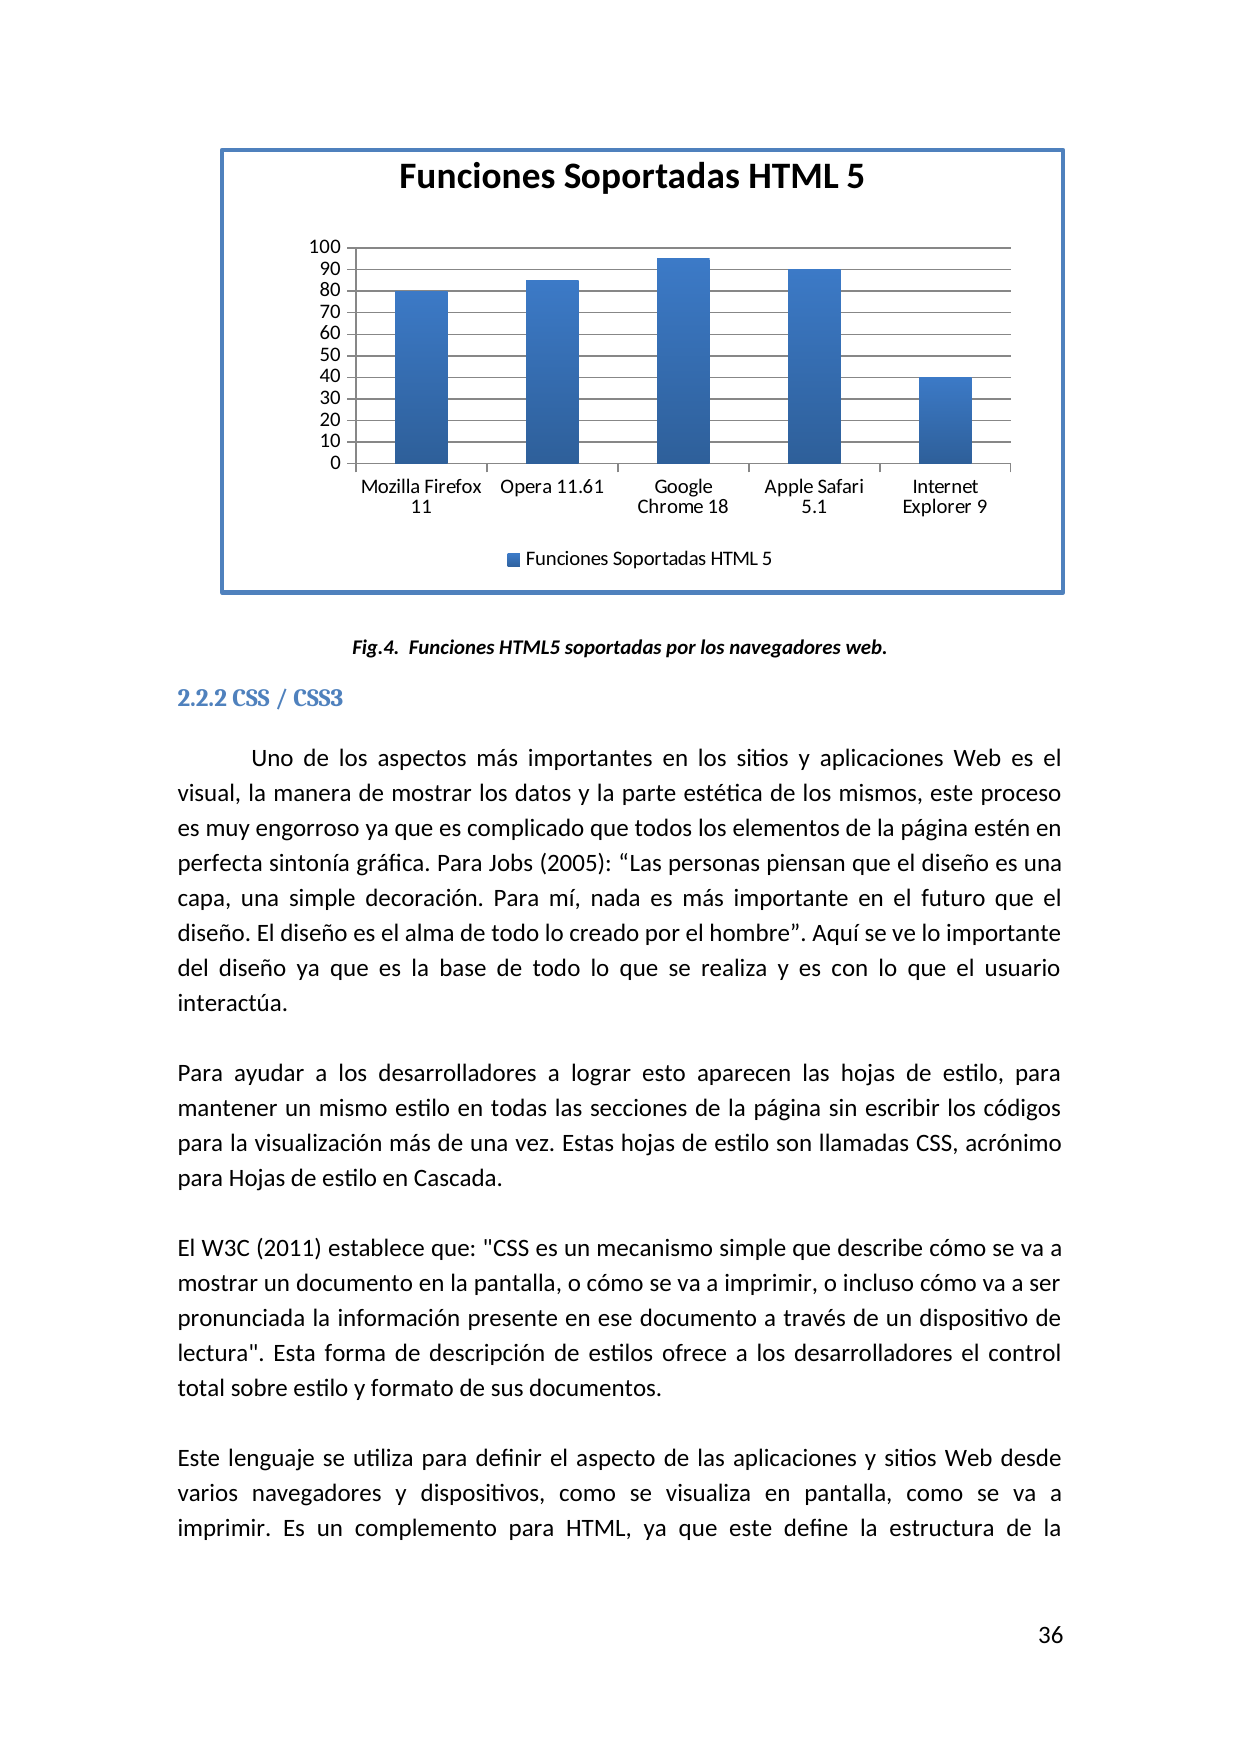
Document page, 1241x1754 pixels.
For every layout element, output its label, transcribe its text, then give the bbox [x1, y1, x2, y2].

text Fig.4. Funciones HTML5 soportadas por los navegadores web. [177, 634, 1063, 659]
list Uno de los aspectos más importantes en los sitios y aplicaciones Web es el visual, la manera de mostrar los datos y la parte estética de los mismos, este proceso es muy engorroso ya que es complicado que todos los elementos de la página estén en perfecta sintonía gráfica. Para Jobs (2005): “Las personas piensan que el diseño es una capa, una simple decoración. Para mí, nada es más importante en el futuro que el diseño. El diseño es el alma de todo lo creado por el hombre”. Aquí se ve lo importante del diseño ya que es la base de todo lo que se realiza y es con lo que el usuario interactúa. [177, 742, 1063, 1018]
subtitle 2.2.2 CSS / CSS3 [177, 684, 1063, 713]
list Para ayudar a los desarrolladores a lograr esto aparecen las hojas de estilo, para mantener un mismo estilo en todas las secciones de la página sin escribir los códigos para la visualización más de una vez. Estas hojas de estilo son llamadas CSS, acrónimo para Hojas de estilo en Cascada. [177, 1057, 1063, 1193]
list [177, 1442, 1063, 1543]
list El W3C (2011) establece que: "CSS es un mecanismo simple que describe cómo se va a mostrar un documento en la pantalla, o cómo se va a imprimir, o incluso cómo va a ser pronunciada la información presente en ese documento a través de un dispositivo de lectura". Esta forma de descripción de estilos ofrece a los desarrolladores el control total sobre estilo y formato de sus documentos. [177, 1232, 1063, 1403]
